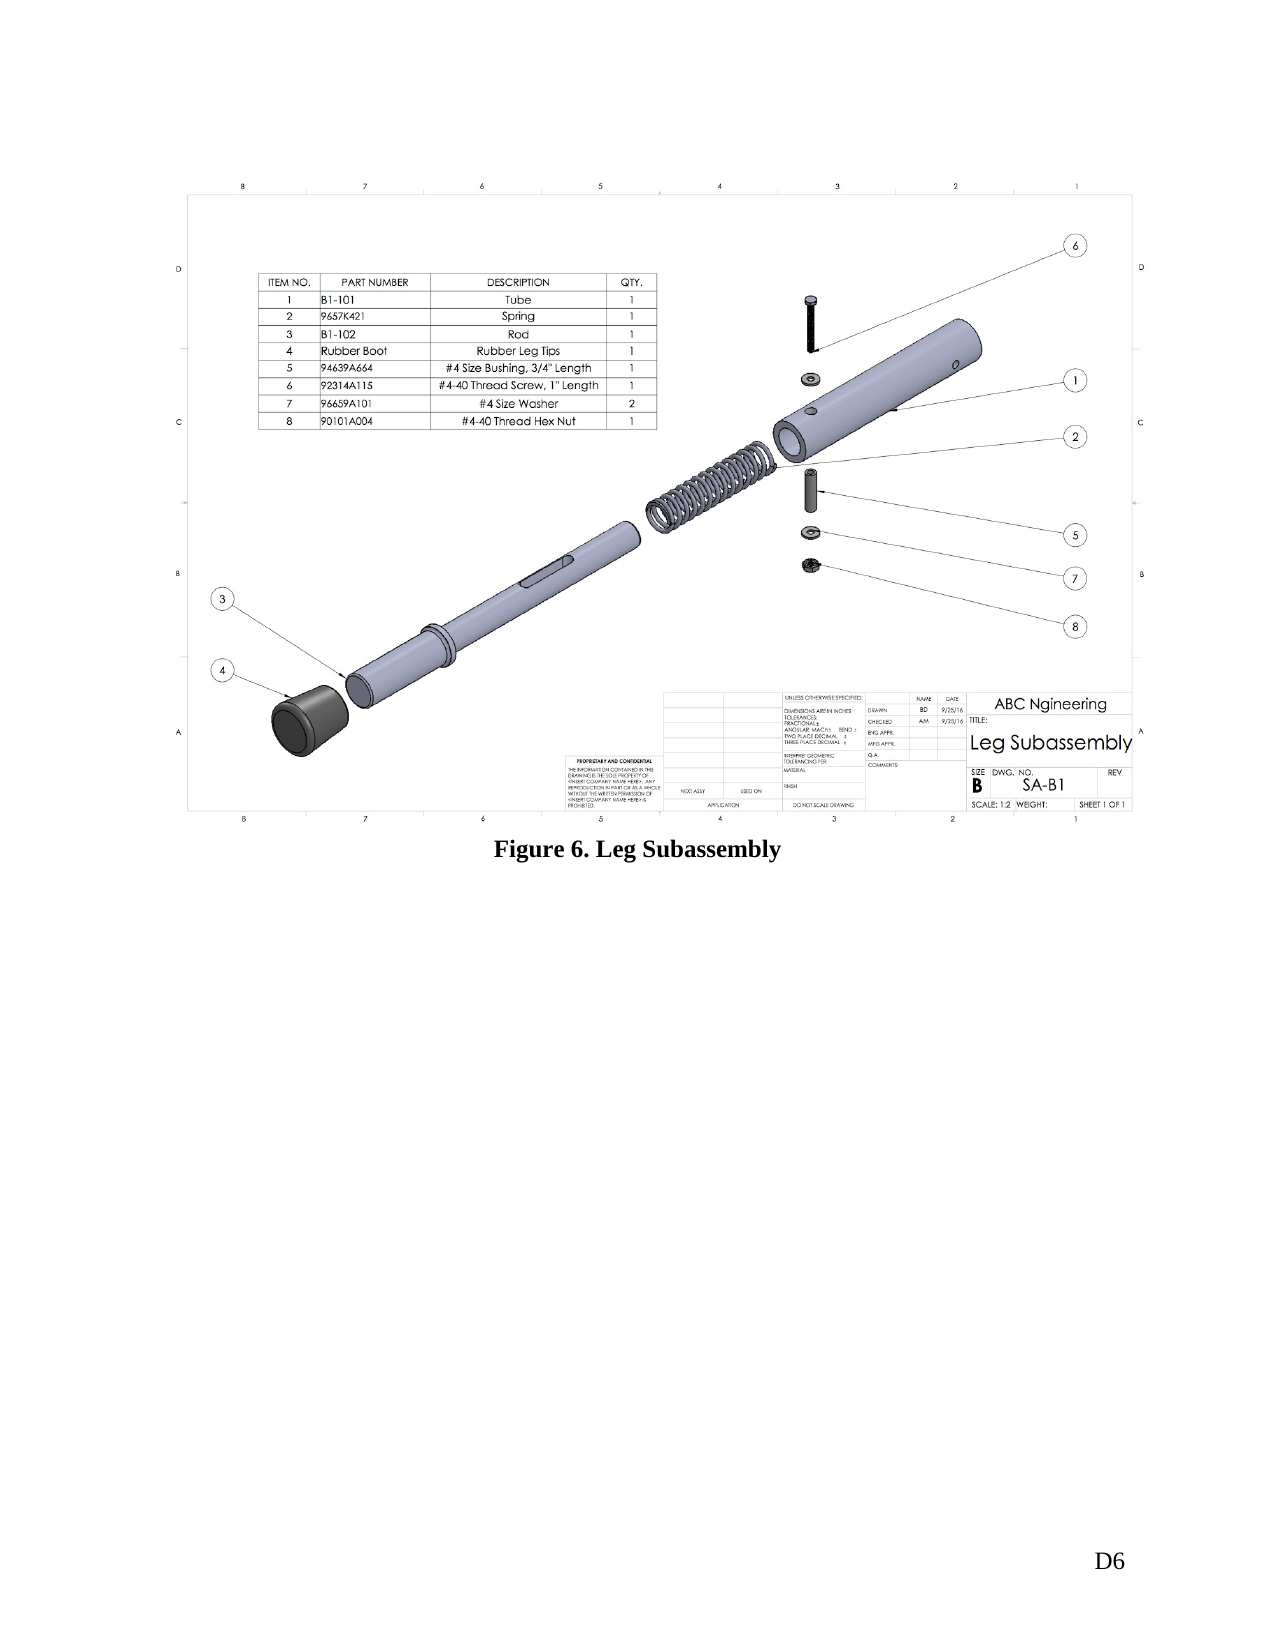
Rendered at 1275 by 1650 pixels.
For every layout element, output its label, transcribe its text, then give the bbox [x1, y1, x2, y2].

picture [150, 174, 1169, 834]
text Figure 6. Leg Subassembly [150, 834, 1125, 862]
